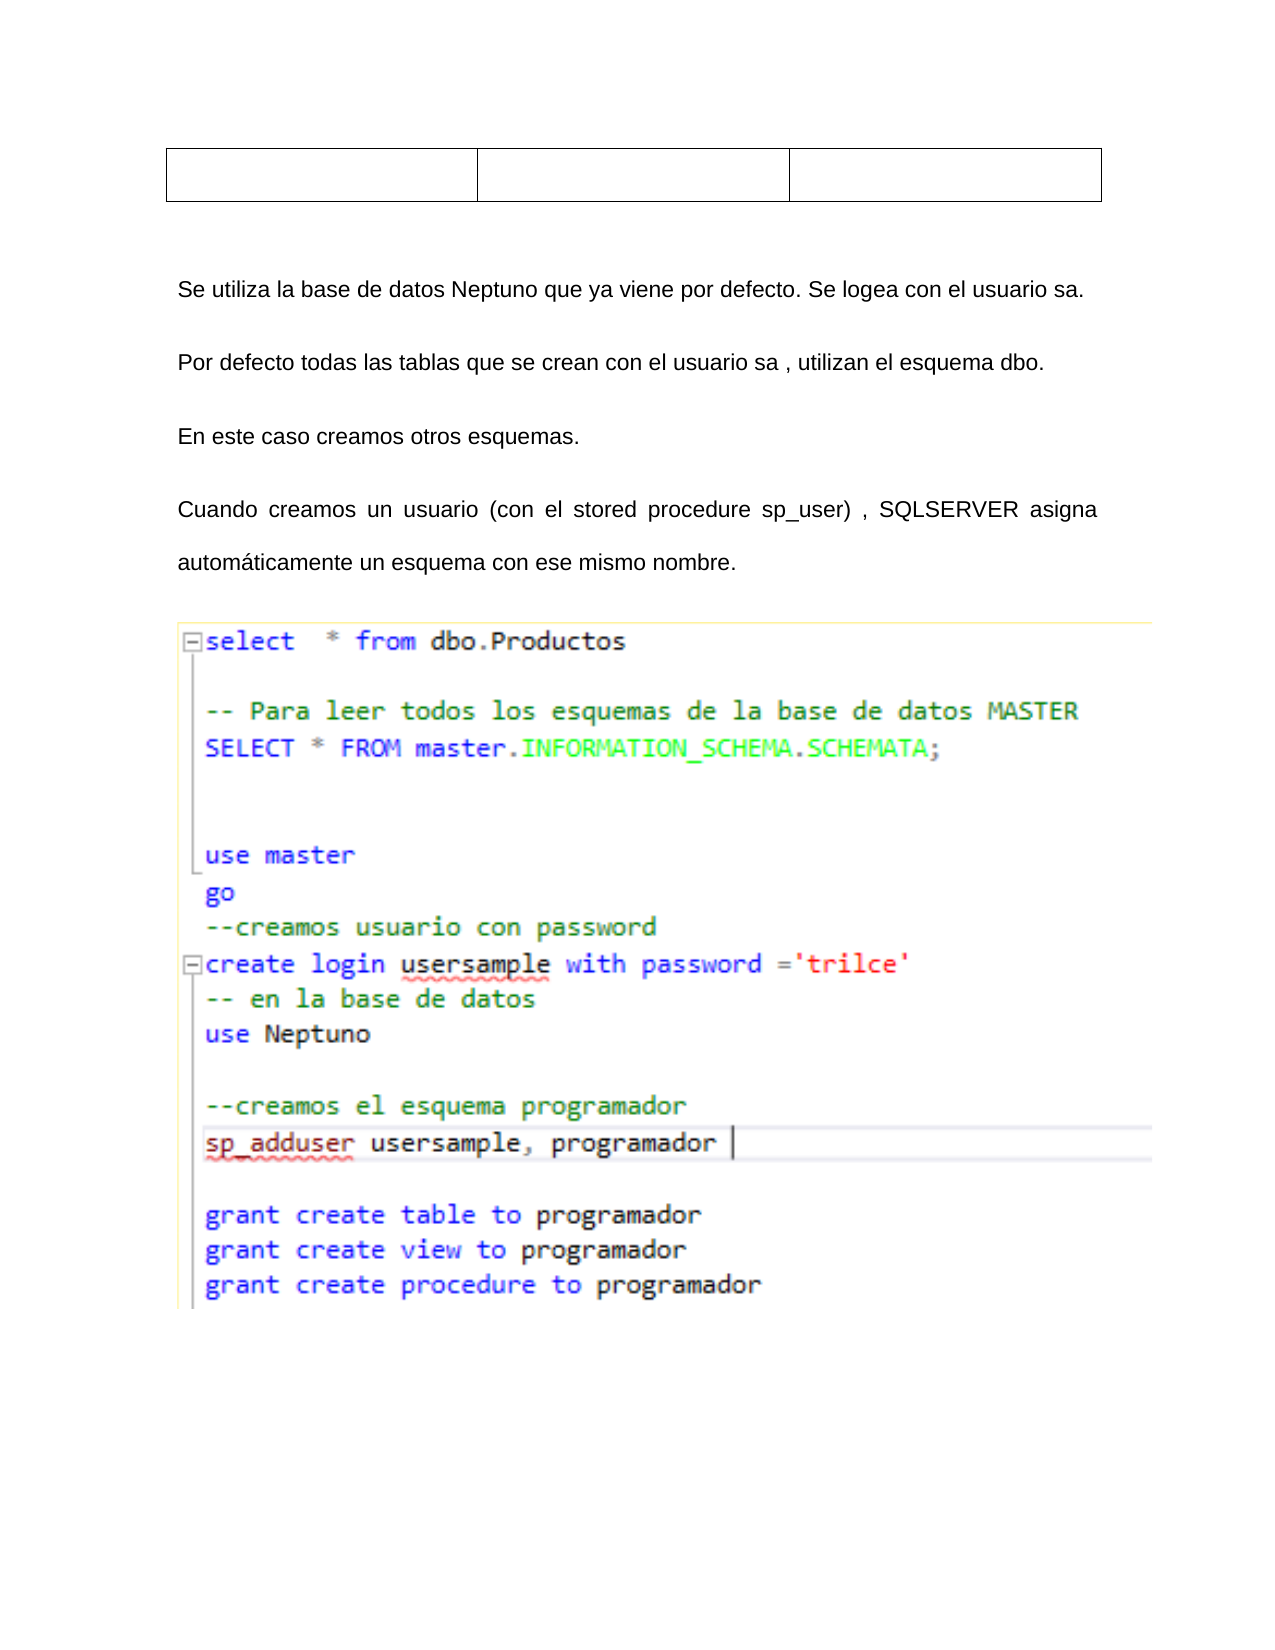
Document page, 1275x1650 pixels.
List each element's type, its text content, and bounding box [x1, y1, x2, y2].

table_cell [478, 149, 789, 201]
picture [177, 622, 1153, 1309]
table_cell [167, 149, 477, 201]
table_cell [790, 149, 1101, 201]
text Se utiliza la base de datos Neptuno que ya viene por defecto. Se logea con el usuario sa. [177, 276, 1098, 302]
text Por defecto todas las tablas que se crean con el usuario sa , utilizan el esquema dbo. [177, 349, 1098, 376]
text Cuando creamos un usuario (con el stored procedure sp_user) , SQLSERVER asigna automáticamente un esquema con ese mismo nombre. [177, 496, 1098, 576]
text En este caso creamos otros esquemas. [177, 423, 1098, 449]
